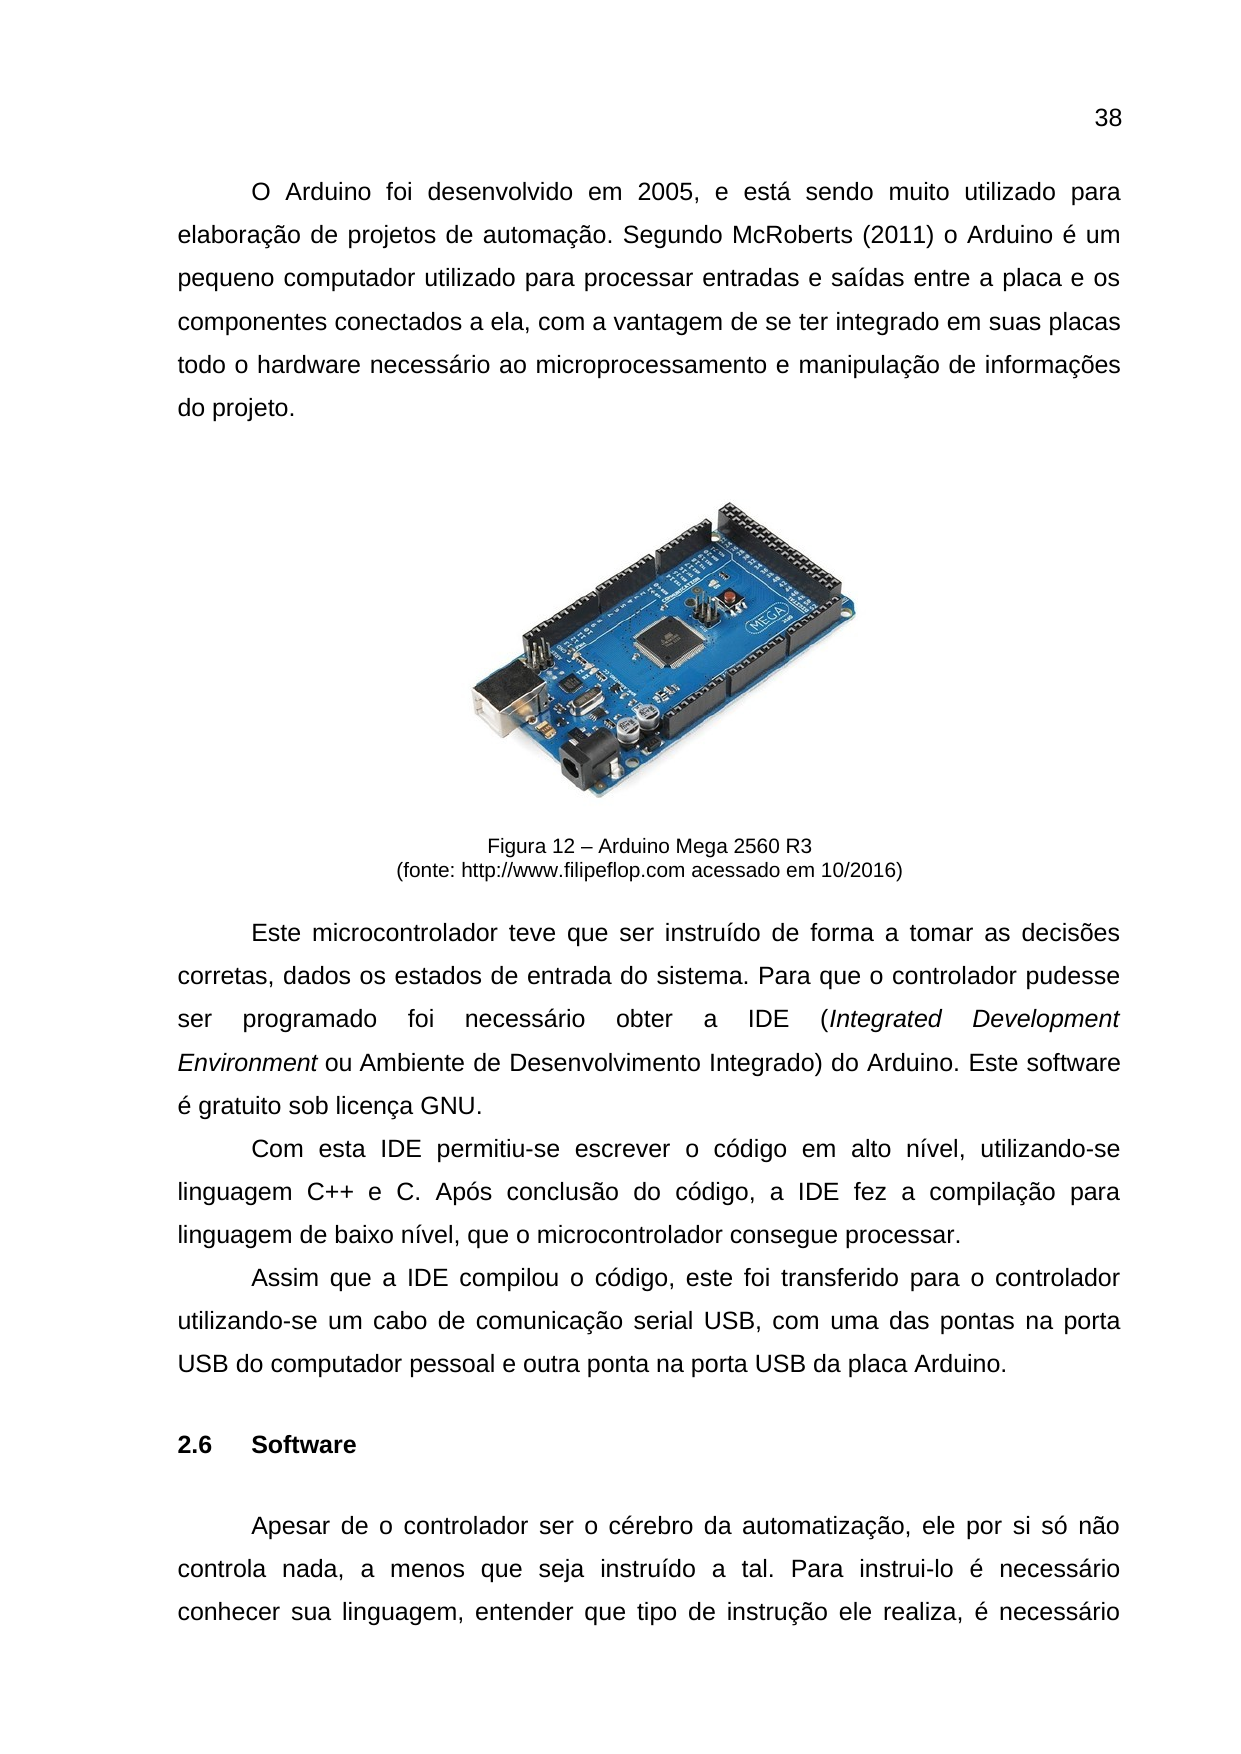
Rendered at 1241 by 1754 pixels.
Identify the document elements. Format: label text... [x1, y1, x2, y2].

subtitle Software [177, 1430, 1122, 1459]
text (fonte: http://www.filipeflop.com acessado em 10/2016) [177, 858, 1122, 882]
text O Arduino foi desenvolvido em 2005, e está sendo muito utilizado para elaboração de projetos de automação. Segundo McRoberts (2011) o Arduino é um pequeno computador utilizado para processar entradas e saídas entre a placa e os componentes conectados a ela, com a vantagem de se ter integrado em suas placas todo o hardware necessário ao microprocessamento e manipulação de informações do projeto. [177, 177, 1122, 422]
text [177, 1511, 1122, 1626]
text Com esta IDE permitiu-se escrever o código em alto nível, utilizando-se linguagem C++ e C. Após conclusão do código, a IDE fez a compilação para linguagem de baixo nível, que o microcontrolador consegue processar. [177, 1134, 1122, 1249]
text Assim que a IDE compilou o código, este foi transferido para o controlador utilizando-se um cabo de comunicação serial USB, com uma das pontas na porta USB do computador pessoal e outra ponta na porta USB da placa Arduino. [177, 1263, 1122, 1378]
text Este microcontrolador teve que ser instruído de forma a tomar as decisões corretas, dados os estados de entrada do sistema. Para que o controlador pudesse ser programado foi necessário obter a IDE (Integrated Development Environment ou Ambiente de Desenvolvimento Integrado) do Arduino. Este software é gratuito sob licença GNU. [177, 918, 1122, 1119]
picture [426, 479, 874, 835]
